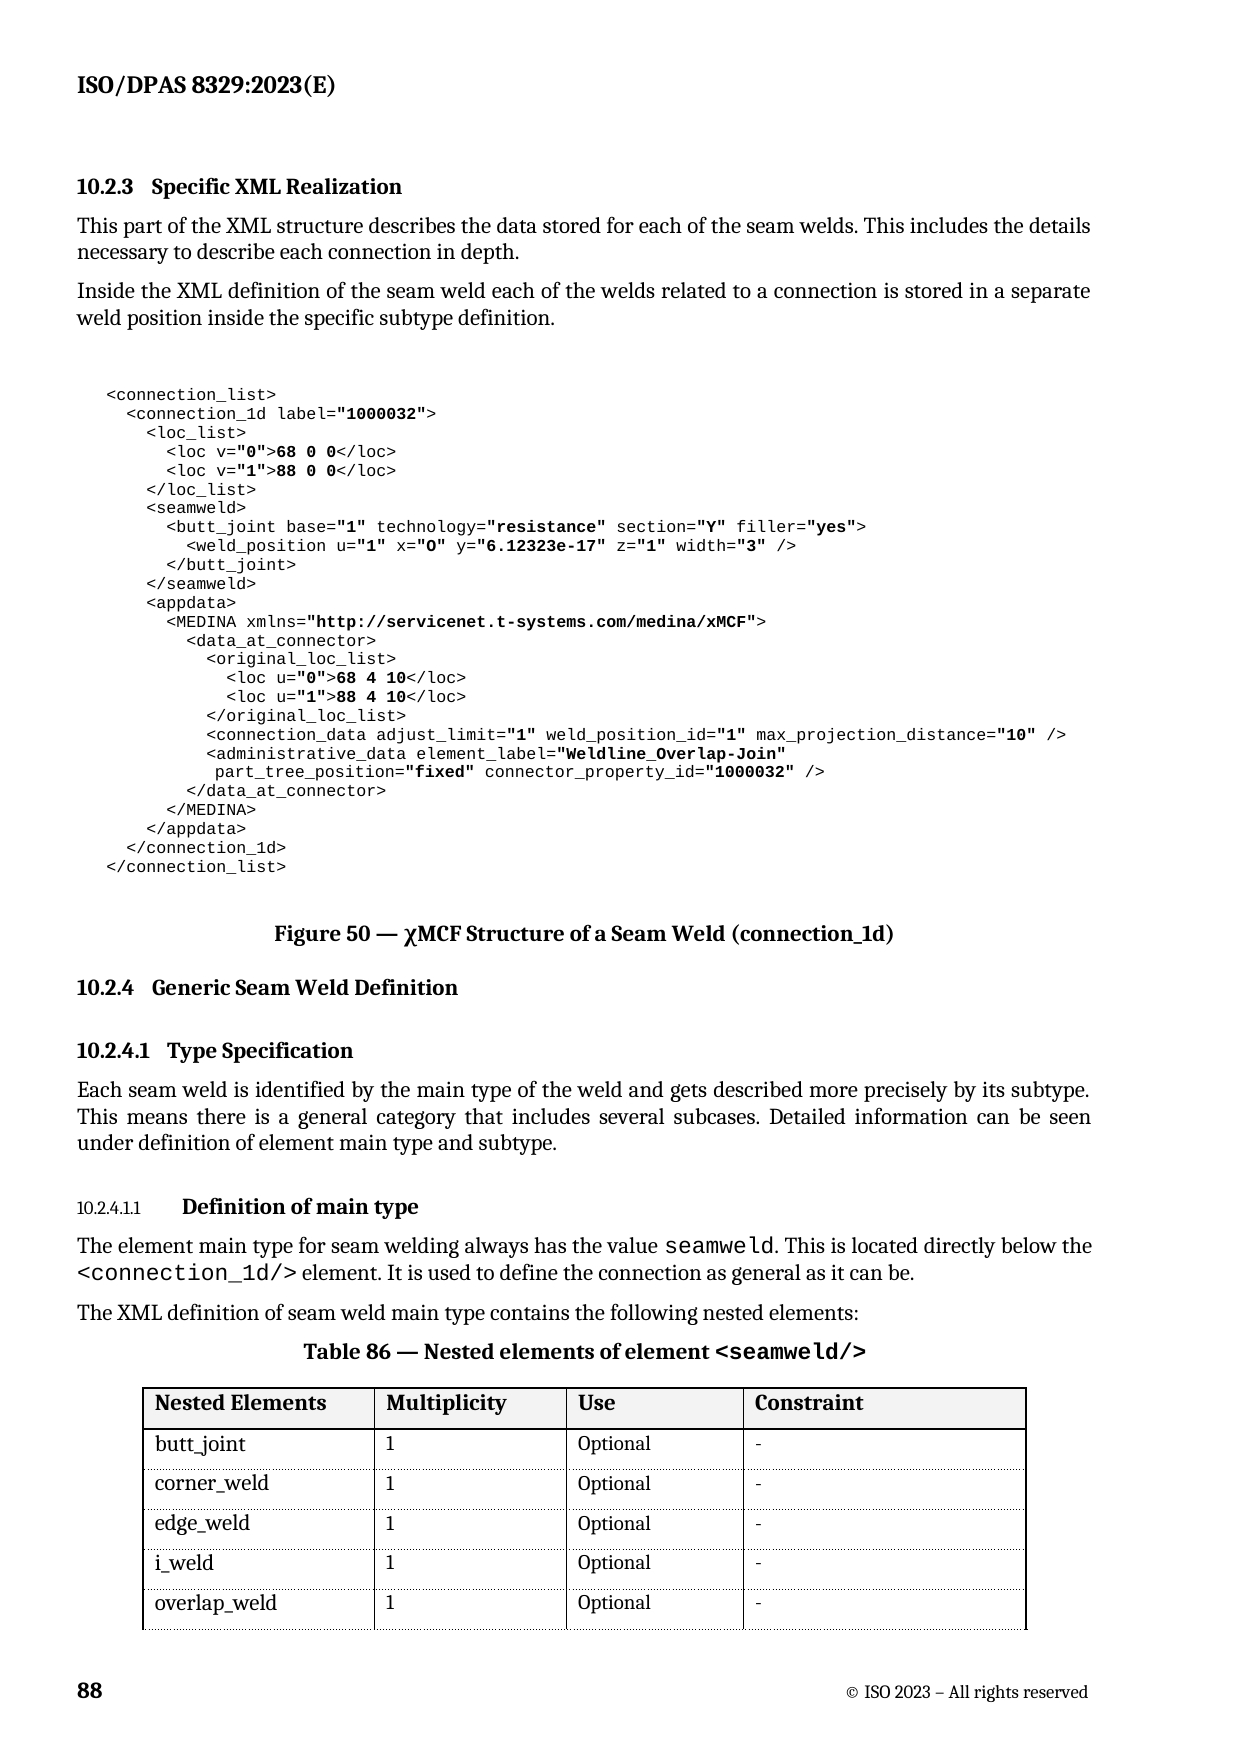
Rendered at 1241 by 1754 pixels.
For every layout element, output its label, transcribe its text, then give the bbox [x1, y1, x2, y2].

text <MEDINA xmlns="http://servicenet.t-systems.com/medina/xMCF"> [94, 613, 1075, 632]
text <connection_list> [94, 387, 1075, 406]
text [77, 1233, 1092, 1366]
text <seamweld> [94, 500, 1075, 519]
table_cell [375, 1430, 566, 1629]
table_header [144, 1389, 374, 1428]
text <loc_list> [94, 425, 1075, 443]
text <butt_joint base="1" technology="resistance" section="Y" filler="yes"> [94, 519, 1075, 538]
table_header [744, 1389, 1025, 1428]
text <appdata> [94, 594, 1075, 613]
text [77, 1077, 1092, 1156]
text <data_at_connector> [94, 632, 1075, 651]
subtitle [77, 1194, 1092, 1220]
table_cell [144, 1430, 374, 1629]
text </seamweld> [94, 576, 1075, 594]
text <weld_position u="1" x="O" y="6.12323e-17" z="1" width="3" /> [94, 538, 1075, 557]
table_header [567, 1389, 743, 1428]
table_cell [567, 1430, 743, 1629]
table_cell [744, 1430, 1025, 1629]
text </butt_joint> [94, 557, 1075, 576]
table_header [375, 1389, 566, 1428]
text This part of the XML structure describes the data stored for each of the seam welds. This includes the details necessary to describe each connection in depth. [77, 213, 1092, 265]
text <connection_1d label="1000032"> [94, 406, 1075, 425]
text <loc v="0">68 0 0</loc> [94, 443, 1075, 462]
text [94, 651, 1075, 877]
text </loc_list> [94, 481, 1075, 500]
text <loc v="1">88 0 0</loc> [94, 462, 1075, 481]
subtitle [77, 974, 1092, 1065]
subtitle Specific XML Realization [77, 174, 1092, 200]
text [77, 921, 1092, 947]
text Inside the XML definition of the seam weld each of the welds related to a connection is stored in a separate weld position inside the specific subtype definition. [77, 278, 1092, 331]
